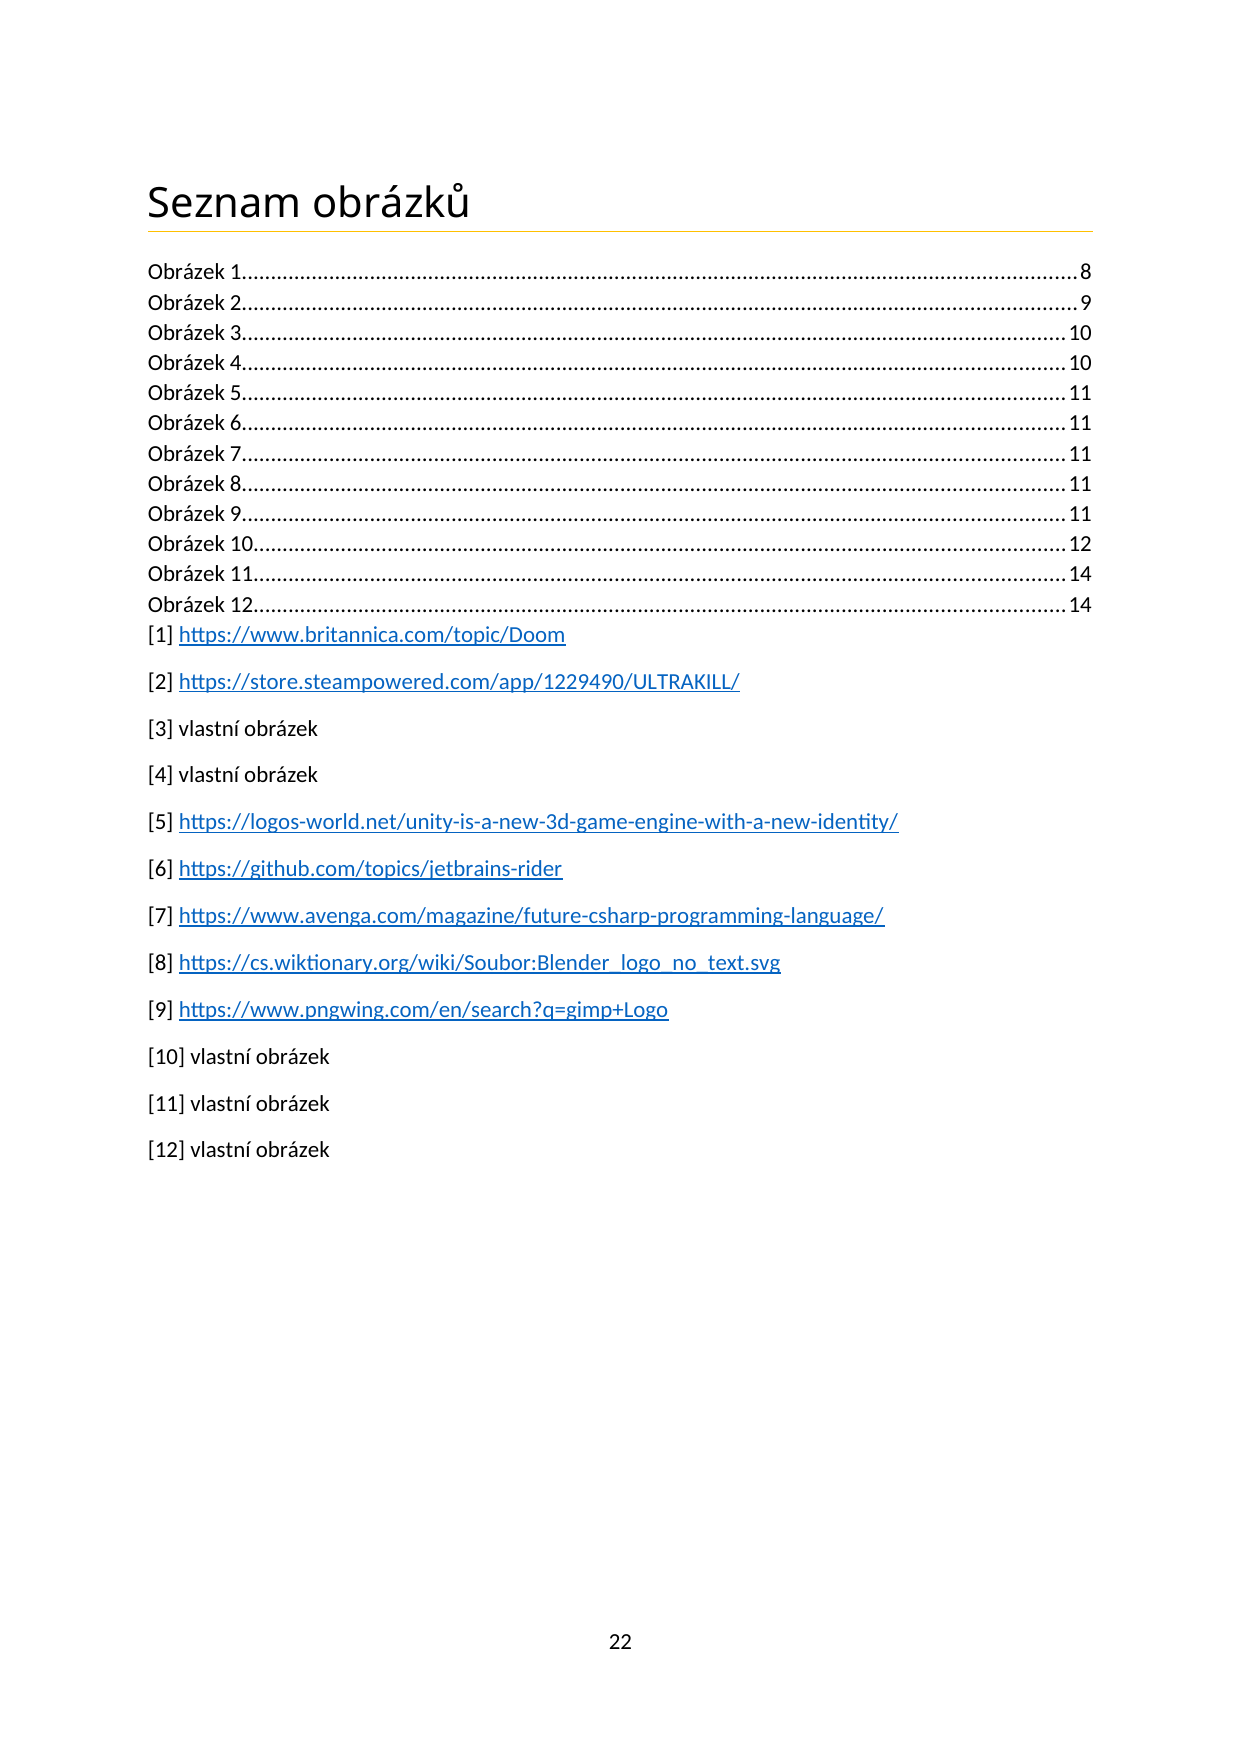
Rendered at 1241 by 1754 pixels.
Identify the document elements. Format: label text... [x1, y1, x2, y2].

text Obrázek 12 14 [148, 590, 1093, 618]
text [7] https://www.avenga.com/magazine/future-csharp-programming-language/ [148, 901, 1093, 929]
text [4] vlastní obrázek [148, 761, 1093, 789]
text Obrázek 8 11 [148, 469, 1093, 497]
text Obrázek 7 11 [148, 439, 1093, 467]
text [11] vlastní obrázek [148, 1089, 1093, 1117]
text [2] https://store.steampowered.com/app/1229490/ULTRAKILL/ [148, 667, 1093, 695]
text [1] https://www.britannica.com/topic/Doom [148, 620, 1093, 648]
text [6] https://github.com/topics/jetbrains-rider [148, 854, 1093, 882]
text Obrázek 6 11 [148, 408, 1093, 437]
text [3] vlastní obrázek [148, 714, 1093, 742]
text [5] https://logos-world.net/unity-is-a-new-3d-game-engine-with-a-new-identity/ [148, 807, 1093, 836]
text Seznam obrázků [148, 173, 1093, 231]
text Obrázek 2 9 [148, 288, 1093, 316]
text [10] vlastní obrázek [148, 1042, 1093, 1070]
text Obrázek 11 14 [148, 559, 1093, 588]
text [8] https://cs.wiktionary.org/wiki/Soubor:Blender_logo_no_text.svg [148, 948, 1093, 976]
text Obrázek 4 10 [148, 348, 1093, 376]
text Obrázek 10 12 [148, 529, 1093, 557]
text [9] https://www.pngwing.com/en/search?q=gimp+Logo [148, 995, 1093, 1023]
text [12] vlastní obrázek [148, 1136, 1093, 1164]
text Obrázek 3 10 [148, 318, 1093, 346]
text Obrázek 1 8 [148, 257, 1093, 286]
text Obrázek 9 11 [148, 499, 1093, 527]
text Obrázek 5 11 [148, 378, 1093, 406]
